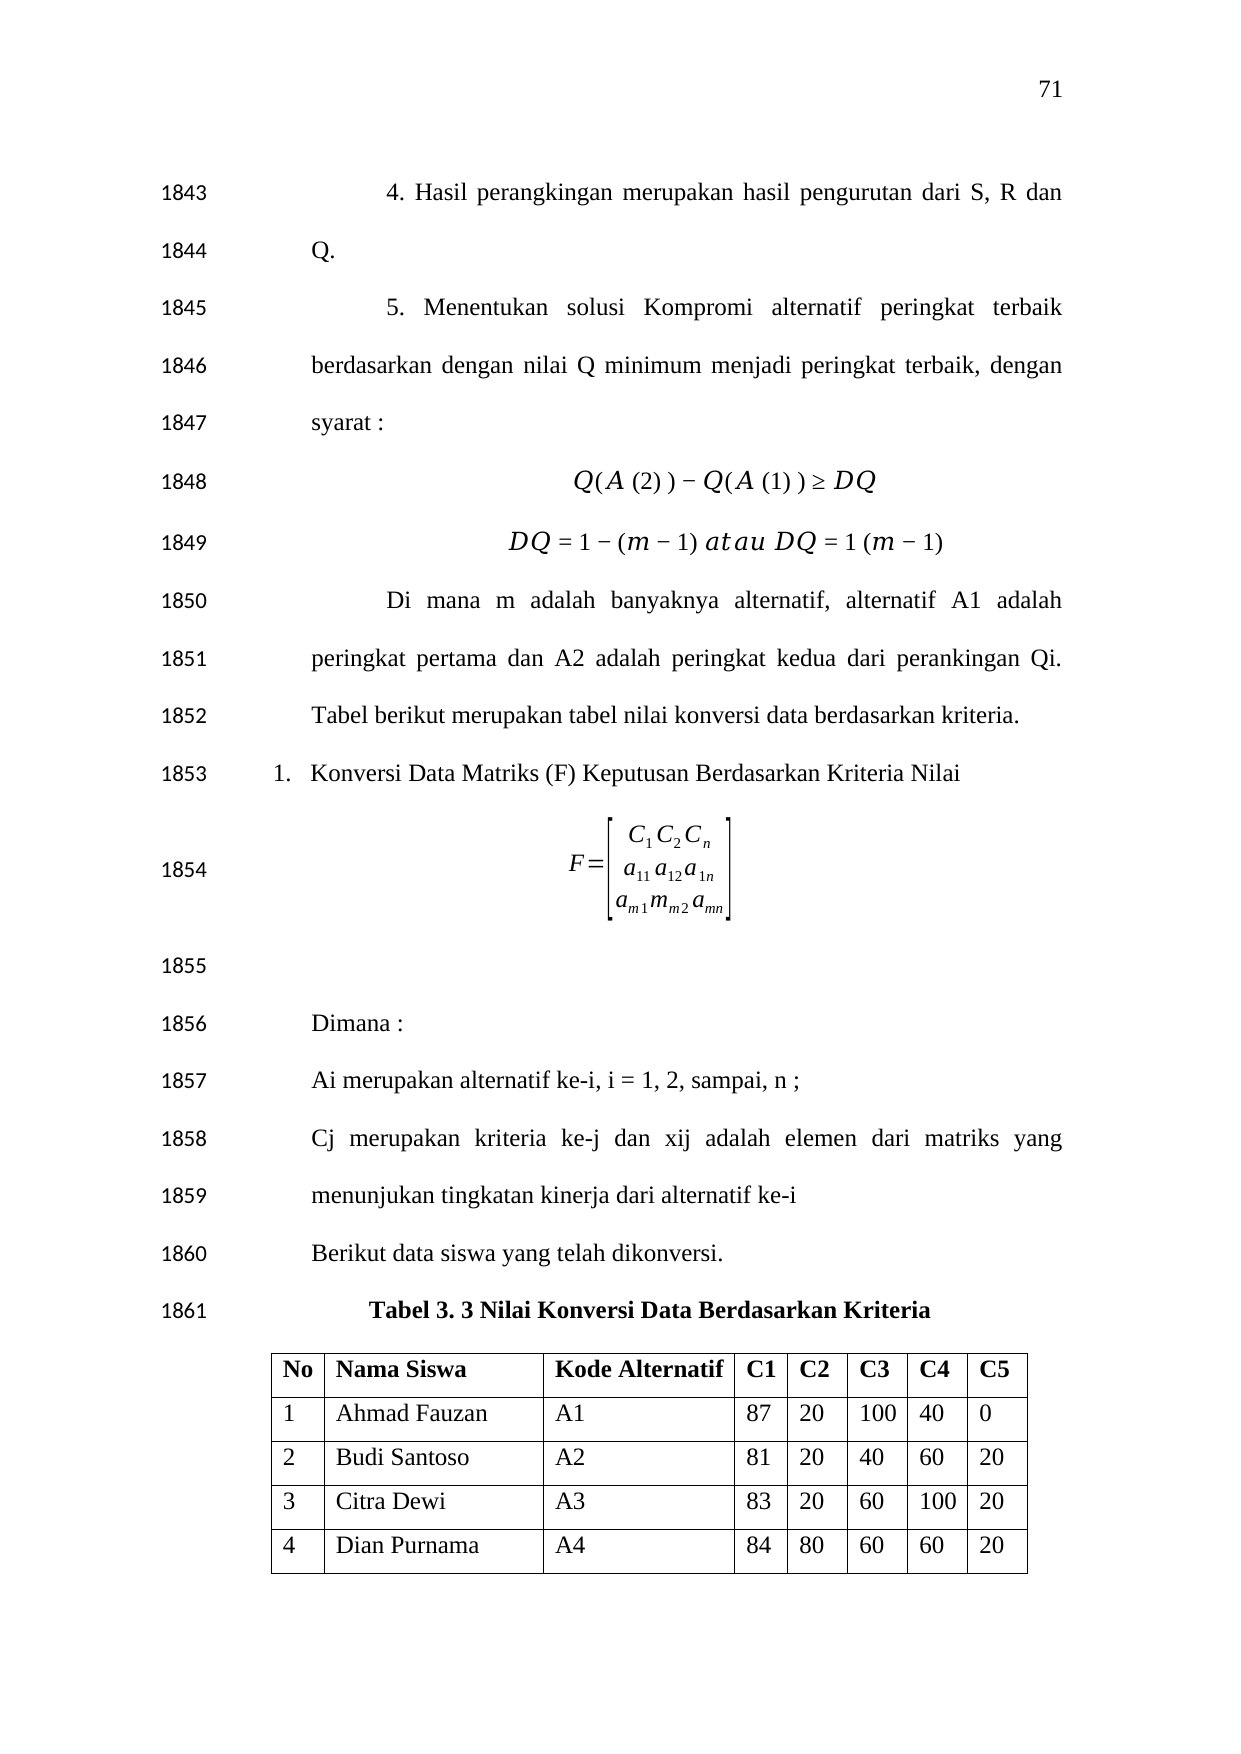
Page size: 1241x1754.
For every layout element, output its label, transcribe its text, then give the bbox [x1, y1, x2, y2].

table_cell 4 [272, 1530, 324, 1573]
text 5. Menentukan solusi Kompromi alternatif peringkat terbaik berdasarkan dengan nilai Q minimum menjadi peringkat terbaik, dengan syarat : [311, 292, 1063, 436]
table_cell 20 [788, 1442, 847, 1485]
table_cell A1 [544, 1398, 734, 1441]
table_header C3 [848, 1354, 907, 1397]
table_cell 20 [788, 1486, 847, 1529]
table_cell Budi Santoso [325, 1442, 543, 1485]
list Ai merupakan alternatif ke-i, i = 1, 2, sampai, n ; [311, 1065, 1063, 1094]
table_cell 80 [788, 1530, 847, 1573]
table_cell 1 [272, 1398, 324, 1441]
table_cell 87 [735, 1398, 787, 1441]
table_cell 20 [968, 1486, 1027, 1529]
list Dimana : [311, 1008, 1063, 1037]
text 𝑄(𝐴 (2) ) − 𝑄(𝐴 (1) ) ≥ 𝐷𝑄 [311, 465, 1063, 495]
table_cell 81 [735, 1442, 787, 1485]
table_cell A3 [544, 1486, 734, 1529]
table_cell 60 [848, 1486, 907, 1529]
table_cell 3 [272, 1486, 324, 1529]
table_cell 20 [968, 1442, 1027, 1485]
table_cell A2 [544, 1442, 734, 1485]
table_cell 40 [848, 1442, 907, 1485]
table_cell 0 [968, 1398, 1027, 1441]
table_cell 20 [788, 1398, 847, 1441]
table_cell 60 [908, 1442, 967, 1485]
table_cell A4 [544, 1530, 734, 1573]
table_header Kode Alternatif [544, 1354, 734, 1397]
table_header Nama Siswa [325, 1354, 543, 1397]
table_cell 83 [735, 1486, 787, 1529]
table_cell 84 [735, 1530, 787, 1573]
table_cell 100 [848, 1398, 907, 1441]
table_cell 100 [908, 1486, 967, 1529]
table_cell Citra Dewi [325, 1486, 543, 1529]
table_header C2 [788, 1354, 847, 1397]
table_cell Dian Purnama [325, 1530, 543, 1573]
table_cell 60 [908, 1530, 967, 1573]
table_cell Ahmad Fauzan [325, 1398, 543, 1441]
table_header C5 [968, 1354, 1027, 1397]
table_header C1 [735, 1354, 787, 1397]
text 𝐷𝑄 = 1 − (𝑚 − 1) 𝑎𝑡𝑎𝑢 𝐷𝑄 = 1 (𝑚 − 1) [311, 525, 1063, 555]
table_cell 40 [908, 1398, 967, 1441]
text Di mana m adalah banyaknya alternatif, alternatif A1 adalah peringkat pertama dan A2 adalah peringkat kedua dari perankingan Qi. Tabel berikut merupakan tabel nilai konversi data berdasarkan kriteria. [311, 586, 1063, 729]
text Tabel 3. 3 Nilai Konversi Data Berdasarkan Kriteria [236, 1295, 1063, 1324]
table_cell 20 [968, 1530, 1027, 1573]
table_header No [272, 1354, 324, 1397]
list Konversi Data Matriks (F) Keputusan Berdasarkan Kriteria Nilai [273, 758, 1063, 787]
list Berikut data siswa yang telah dikonversi. [311, 1238, 1063, 1267]
list Cj merupakan kriteria ke-j dan xij adalah elemen dari matriks yang menunjukan tingkatan kinerja dari alternatif ke-i [311, 1123, 1063, 1209]
table_cell 60 [848, 1530, 907, 1573]
table_header C4 [908, 1354, 967, 1397]
text 4. Hasil perangkingan merupakan hasil pengurutan dari S, R dan Q. [311, 177, 1063, 263]
table_cell 2 [272, 1442, 324, 1485]
